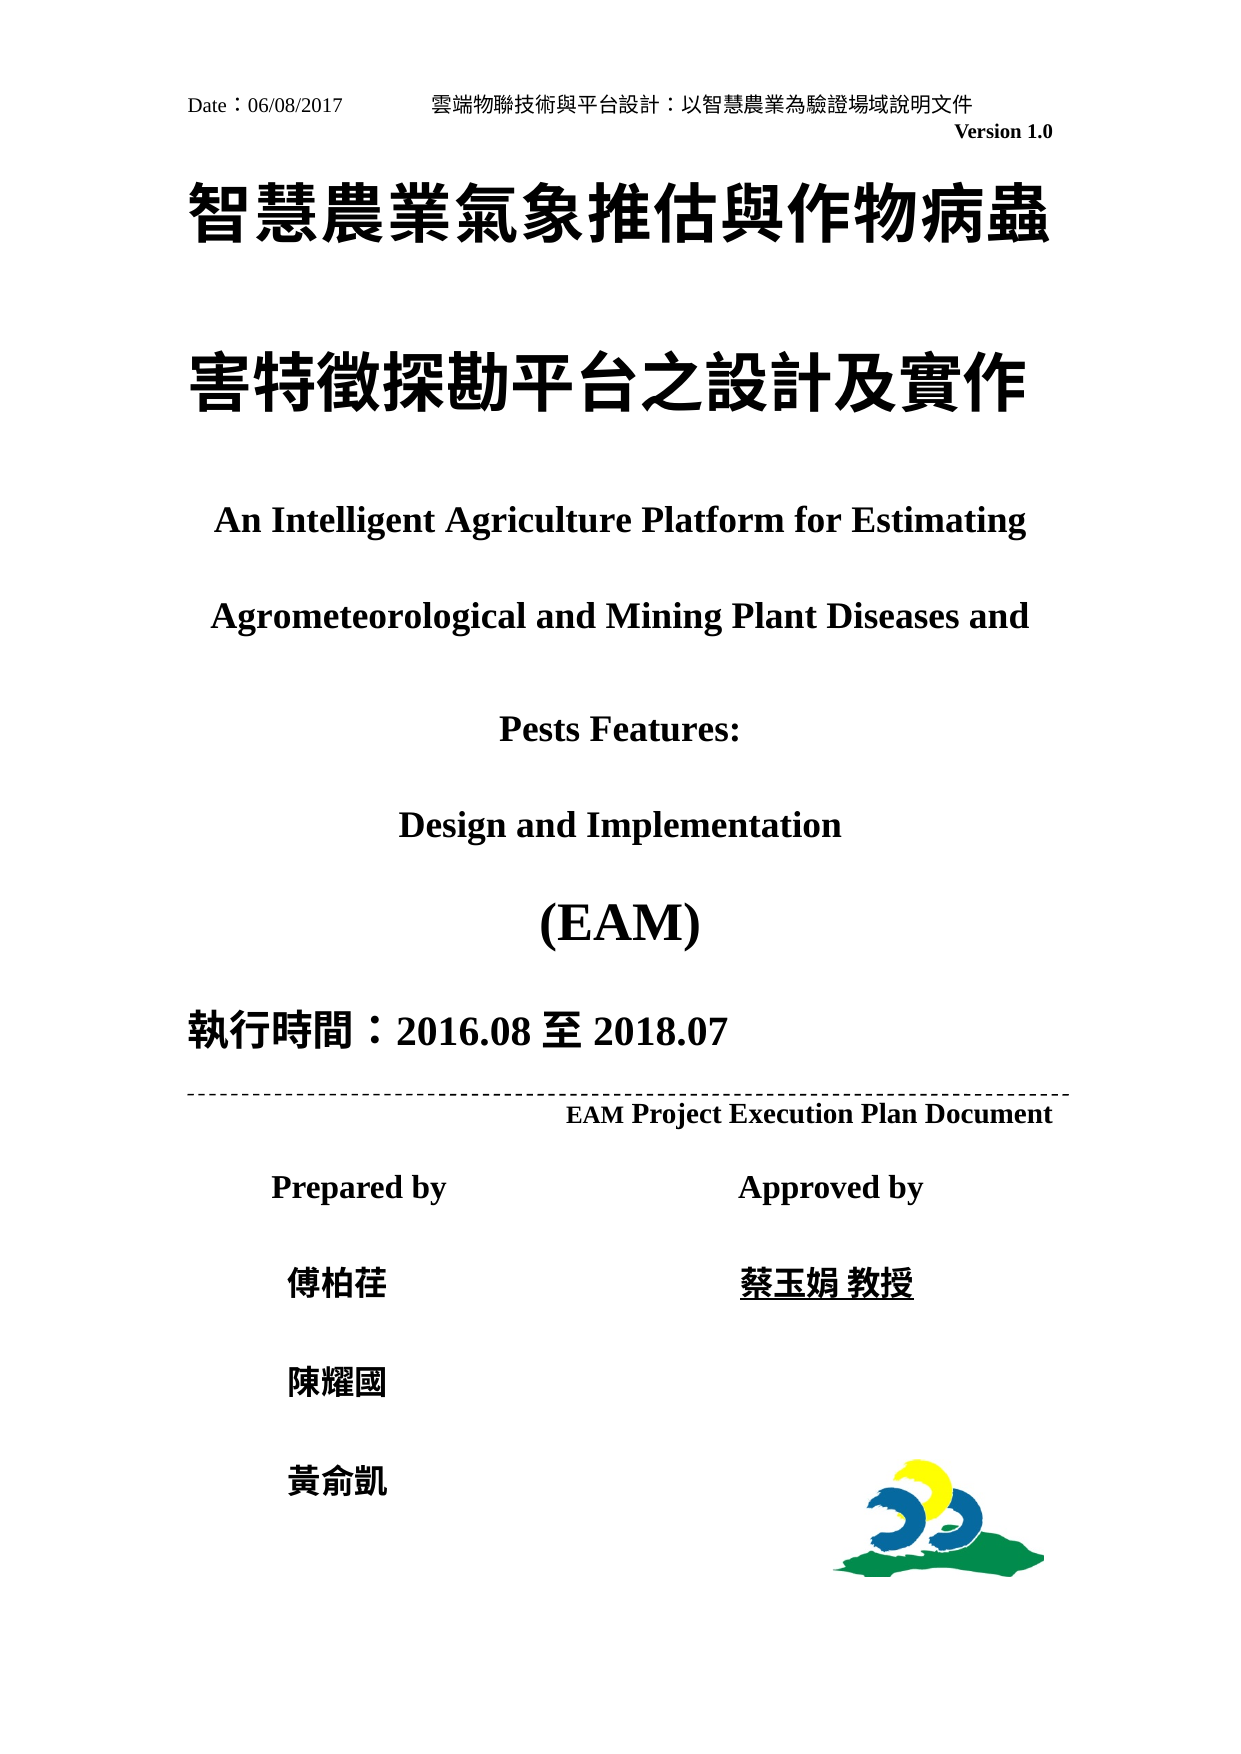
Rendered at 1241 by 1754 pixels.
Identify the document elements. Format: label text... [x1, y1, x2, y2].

text 智慧農業氣象推估與作物病蟲害特徵探勘平台之設計及實作 [187, 153, 1053, 434]
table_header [176, 1149, 612, 1578]
text Design and Implementation [187, 787, 1053, 862]
picture [831, 1459, 1044, 1575]
text (EAM) [187, 883, 1053, 958]
text Agrometeorological and Mining Plant Diseases and Pests Features: [187, 578, 1053, 765]
text An Intelligent Agriculture Platform for Estimating [187, 481, 1053, 556]
text 執行時間：2016.08 至 2018.07 [187, 989, 1053, 1064]
table_header Approved by 蔡玉娟 教授 [612, 1149, 1047, 1578]
text EAM Project Execution Plan Document [187, 1095, 1053, 1132]
